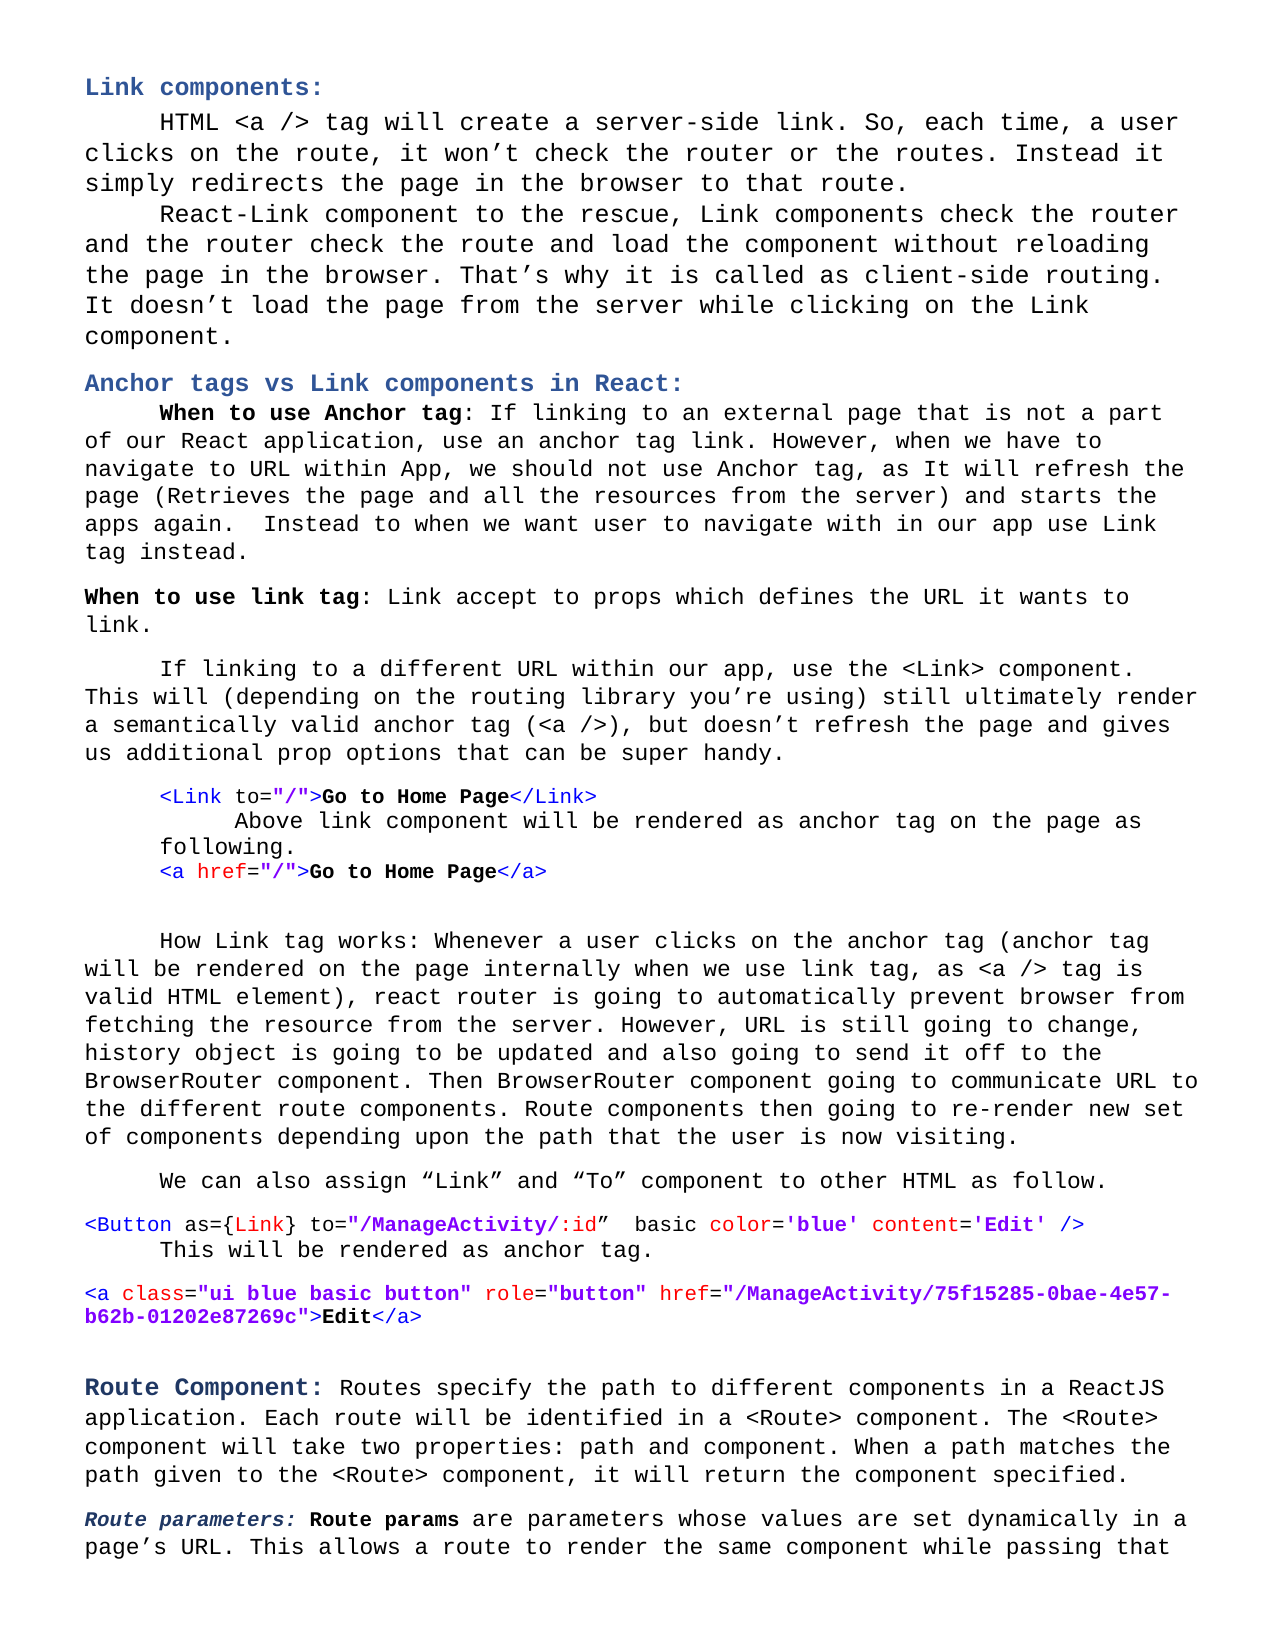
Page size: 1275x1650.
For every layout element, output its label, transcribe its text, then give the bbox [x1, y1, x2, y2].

text React-Link component to the rescue, Link components check the router and the router check the route and load the component without reloading the page in the browser. That’s why it is called as client-side routing. It doesn’t load the page from the server while clicking on the Link component. [84, 201, 1200, 352]
text When to use Anchor tag: If linking to an external page that is not a part of our React application, use an anchor tag link. However, when we have to navigate to URL within App, we should not use Anchor tag, as It will refresh the page (Retrieves the page and all the resources from the server) and starts the apps again. Instead to when we want user to navigate with in our app use Link tag instead. [84, 401, 1200, 567]
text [84, 1508, 1200, 1562]
text <Button as={Link} to="/ManageActivity/:id” basic color='blue' content='Edit' /> [84, 1214, 1200, 1238]
text If linking to a different URL within our app, use the <Link> component. This will (depending on the routing library you’re using) still ultimately render a semantically valid anchor tag (<a />), but doesn’t refresh the page and gives us additional prop options that can be super handy. [84, 658, 1200, 767]
subtitle Anchor tags vs Link components in React: [84, 371, 1200, 399]
text Above link component will be rendered as anchor tag on the page as following. [159, 810, 1200, 862]
text When to use link tag: Link accept to props which defines the URL it wants to link. [84, 585, 1200, 639]
text How Link tag works: Whenever a user clicks on the anchor tag (anchor tag will be rendered on the page internally when we use link tag, as <a /> tag is valid HTML element), react router is going to automatically prevent browser from fetching the resource from the server. However, URL is still going to change, history object is going to be updated and also going to send it off to the BrowserRouter component. Then BrowserRouter component going to communicate URL to the different route components. Route components then going to re-render new set of components depending upon the path that the user is now visiting. [84, 930, 1200, 1151]
text <a class="ui blue basic button" role="button" href="/ManageActivity/75f15285-0bae-4e57-b62b-01202e87269c">Edit</a> [84, 1283, 1200, 1330]
text We can also assign “Link” and “To” component to other HTML as follow. [84, 1170, 1200, 1196]
text This will be rendered as anchor tag. [84, 1238, 1200, 1264]
subtitle HTML <a /> tag will create a server-side link. So, each time, a user clicks on the route, it won’t check the router or the routes. Instead it simply redirects the page in the browser to that route. [84, 110, 1200, 199]
text <a href="/">Go to Home Page</a> [84, 862, 1200, 885]
subtitle Link components: [84, 75, 1200, 103]
text Route Component: Routes specify the path to different components in a ReactJS application. Each route will be identified in a <Route> component. The <Route> component will take two properties: path and component. When a path matches the path given to the <Route> component, it will return the component specified. [84, 1374, 1200, 1489]
text <Link to="/">Go to Home Page</Link> [84, 786, 1200, 810]
